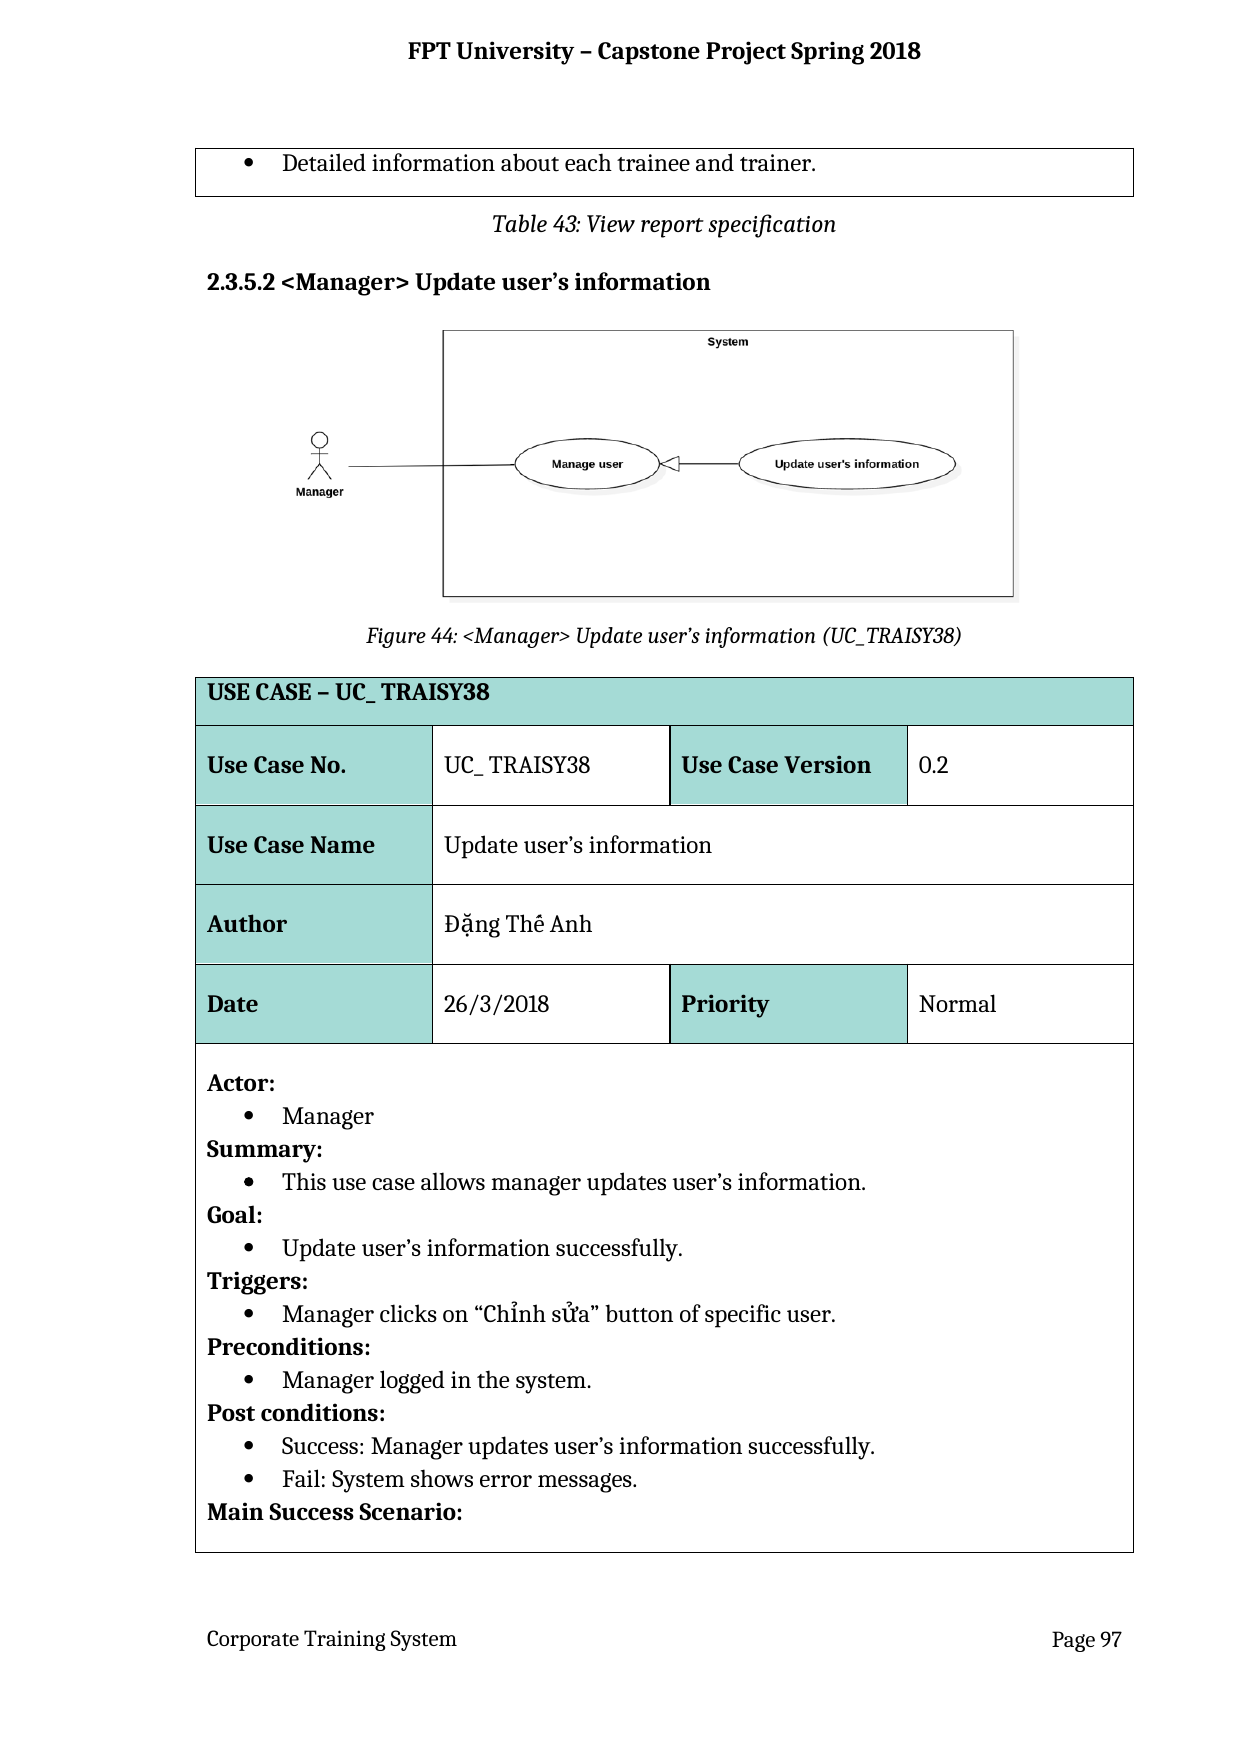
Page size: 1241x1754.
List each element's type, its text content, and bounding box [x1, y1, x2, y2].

table_cell 0.2 [908, 726, 1133, 804]
table_cell Priority [671, 965, 907, 1043]
table_cell Date [196, 965, 432, 1043]
picture [276, 300, 1053, 604]
table_cell Use Case No. [196, 726, 432, 804]
table_cell Normal [908, 965, 1133, 1043]
table_cell Author [196, 885, 432, 963]
table_cell UC_ TRAISY38 [433, 726, 669, 804]
table_header USE CASE – UC_ TRAISY38 [196, 678, 1133, 725]
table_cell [196, 149, 1133, 196]
table_cell Use Case Name [196, 806, 432, 884]
text Figure 44: <Manager> Update user’s information (UC_TRAISY38) [207, 623, 1122, 649]
table_cell Update user’s information [433, 806, 1133, 884]
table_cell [196, 1044, 1133, 1552]
table_cell 26/3/2018 [433, 965, 669, 1043]
table_cell Use Case Version [671, 726, 907, 804]
table_cell Đặng Thế Anh [433, 885, 1133, 963]
text 2.3.5.2 <Manager> Update user’s information [207, 268, 1122, 296]
